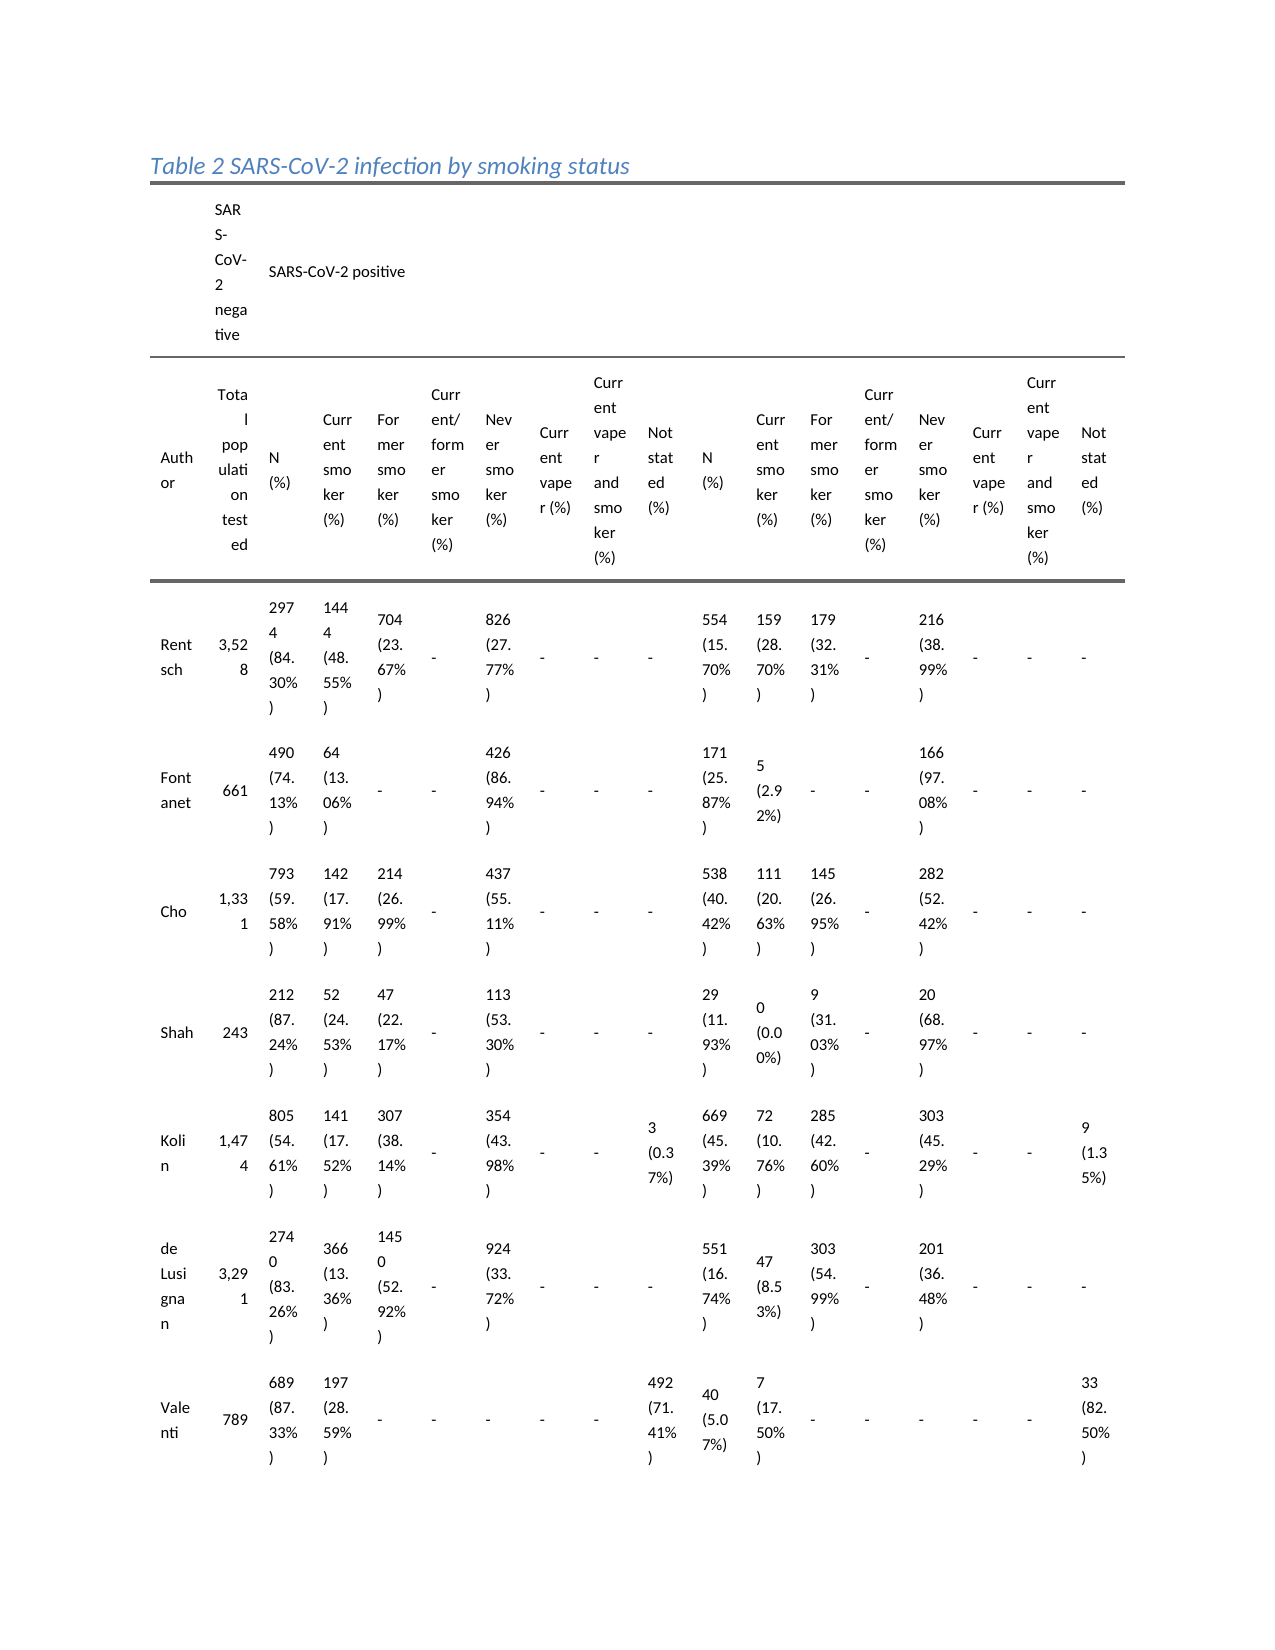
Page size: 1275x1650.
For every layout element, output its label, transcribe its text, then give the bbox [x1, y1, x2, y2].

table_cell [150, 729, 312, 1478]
subtitle Table 2 SARS-CoV-2 infection by smoking status [150, 150, 1125, 181]
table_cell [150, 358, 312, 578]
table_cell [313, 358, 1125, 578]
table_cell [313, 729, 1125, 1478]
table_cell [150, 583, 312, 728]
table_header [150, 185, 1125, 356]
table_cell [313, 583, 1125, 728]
